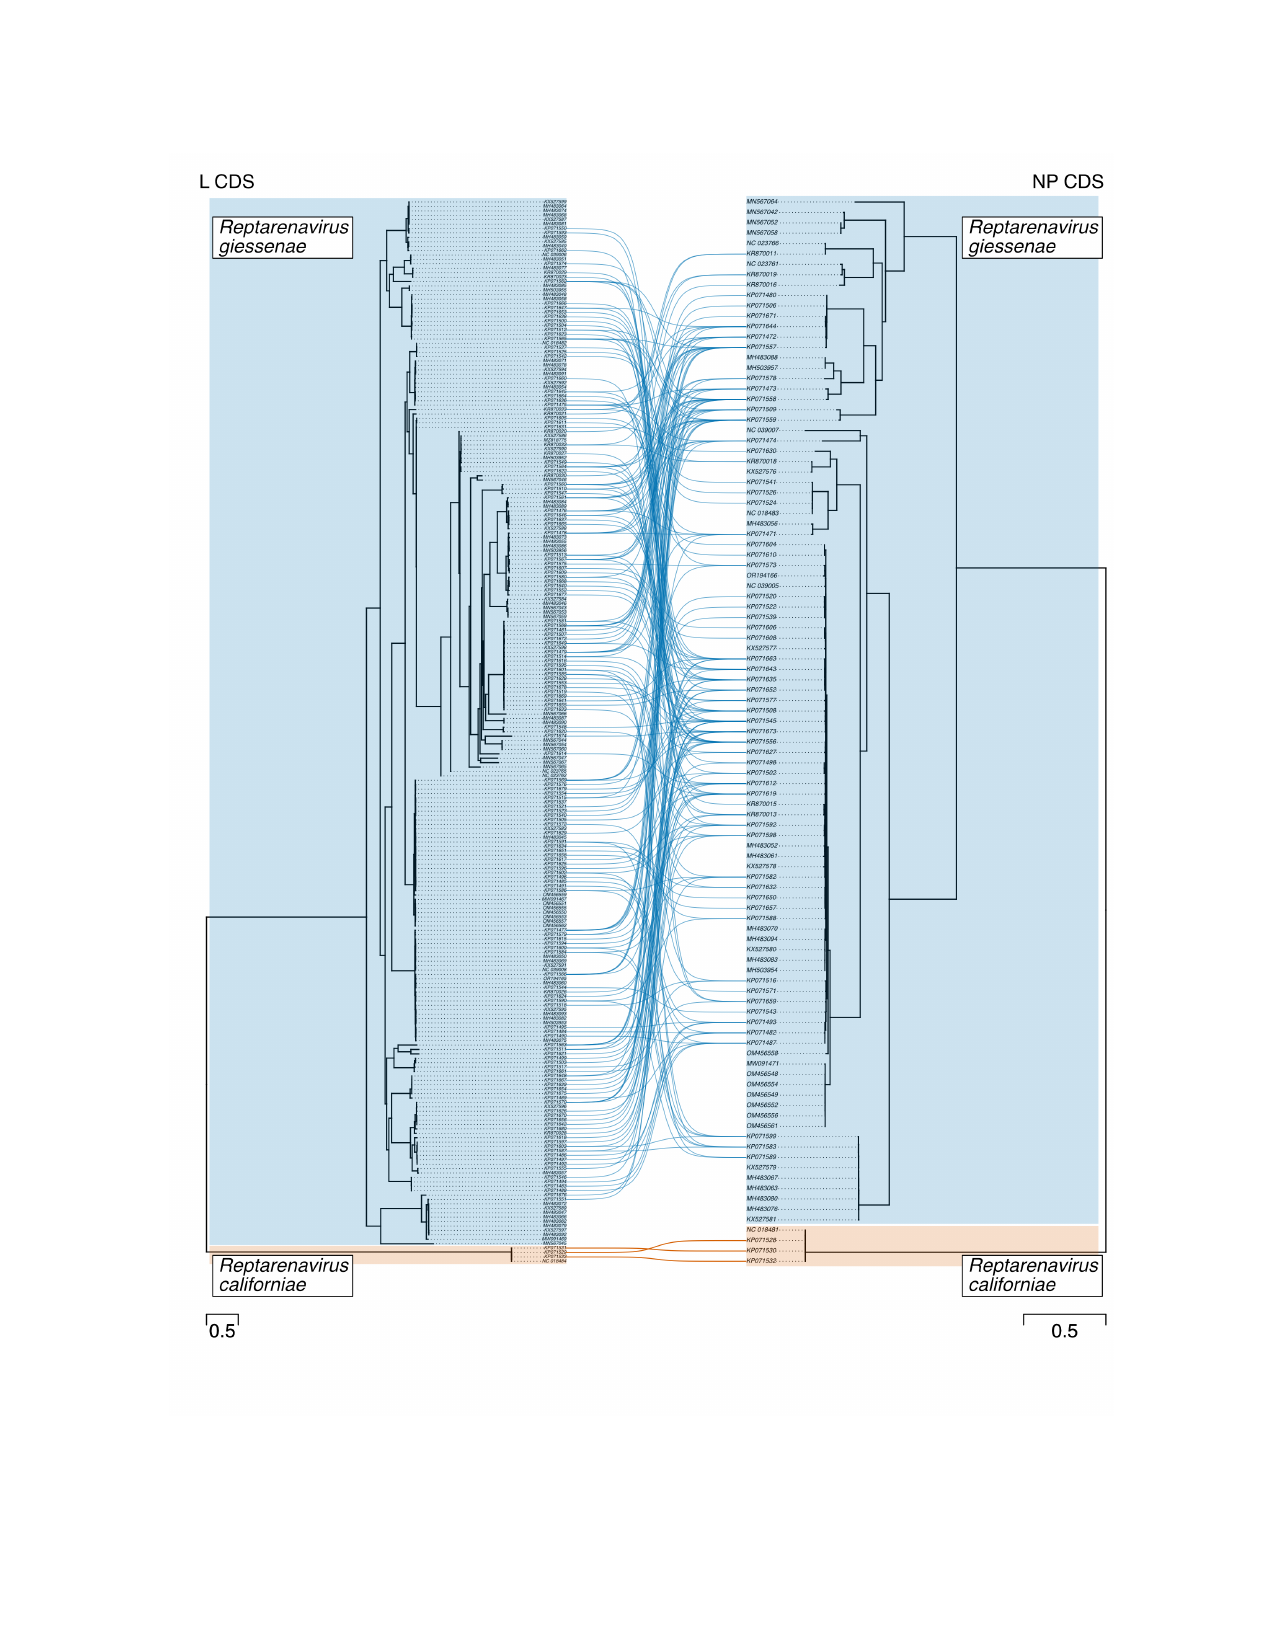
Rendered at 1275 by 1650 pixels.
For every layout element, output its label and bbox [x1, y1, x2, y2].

table_header [139, 150, 1114, 1432]
picture [168, 153, 1114, 1416]
